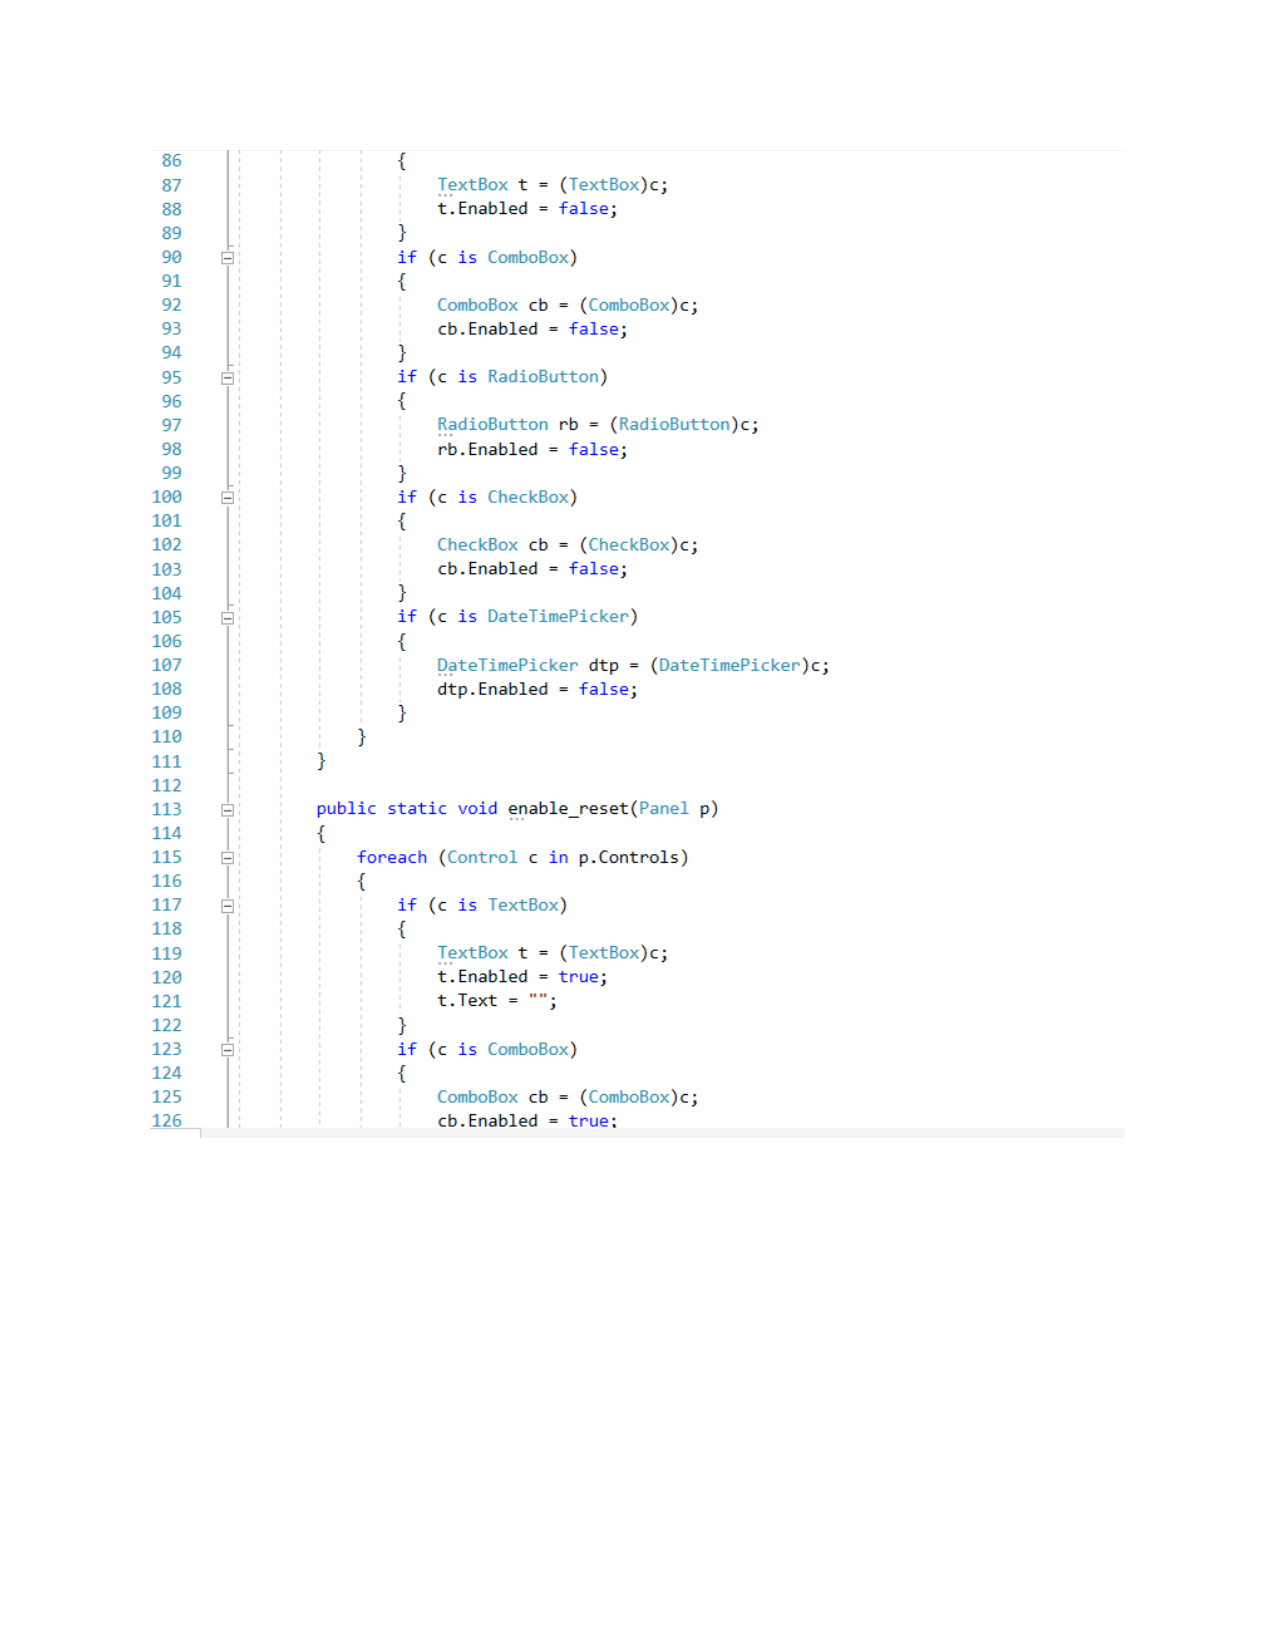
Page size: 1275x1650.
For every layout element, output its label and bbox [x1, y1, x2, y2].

picture [150, 150, 1125, 1138]
